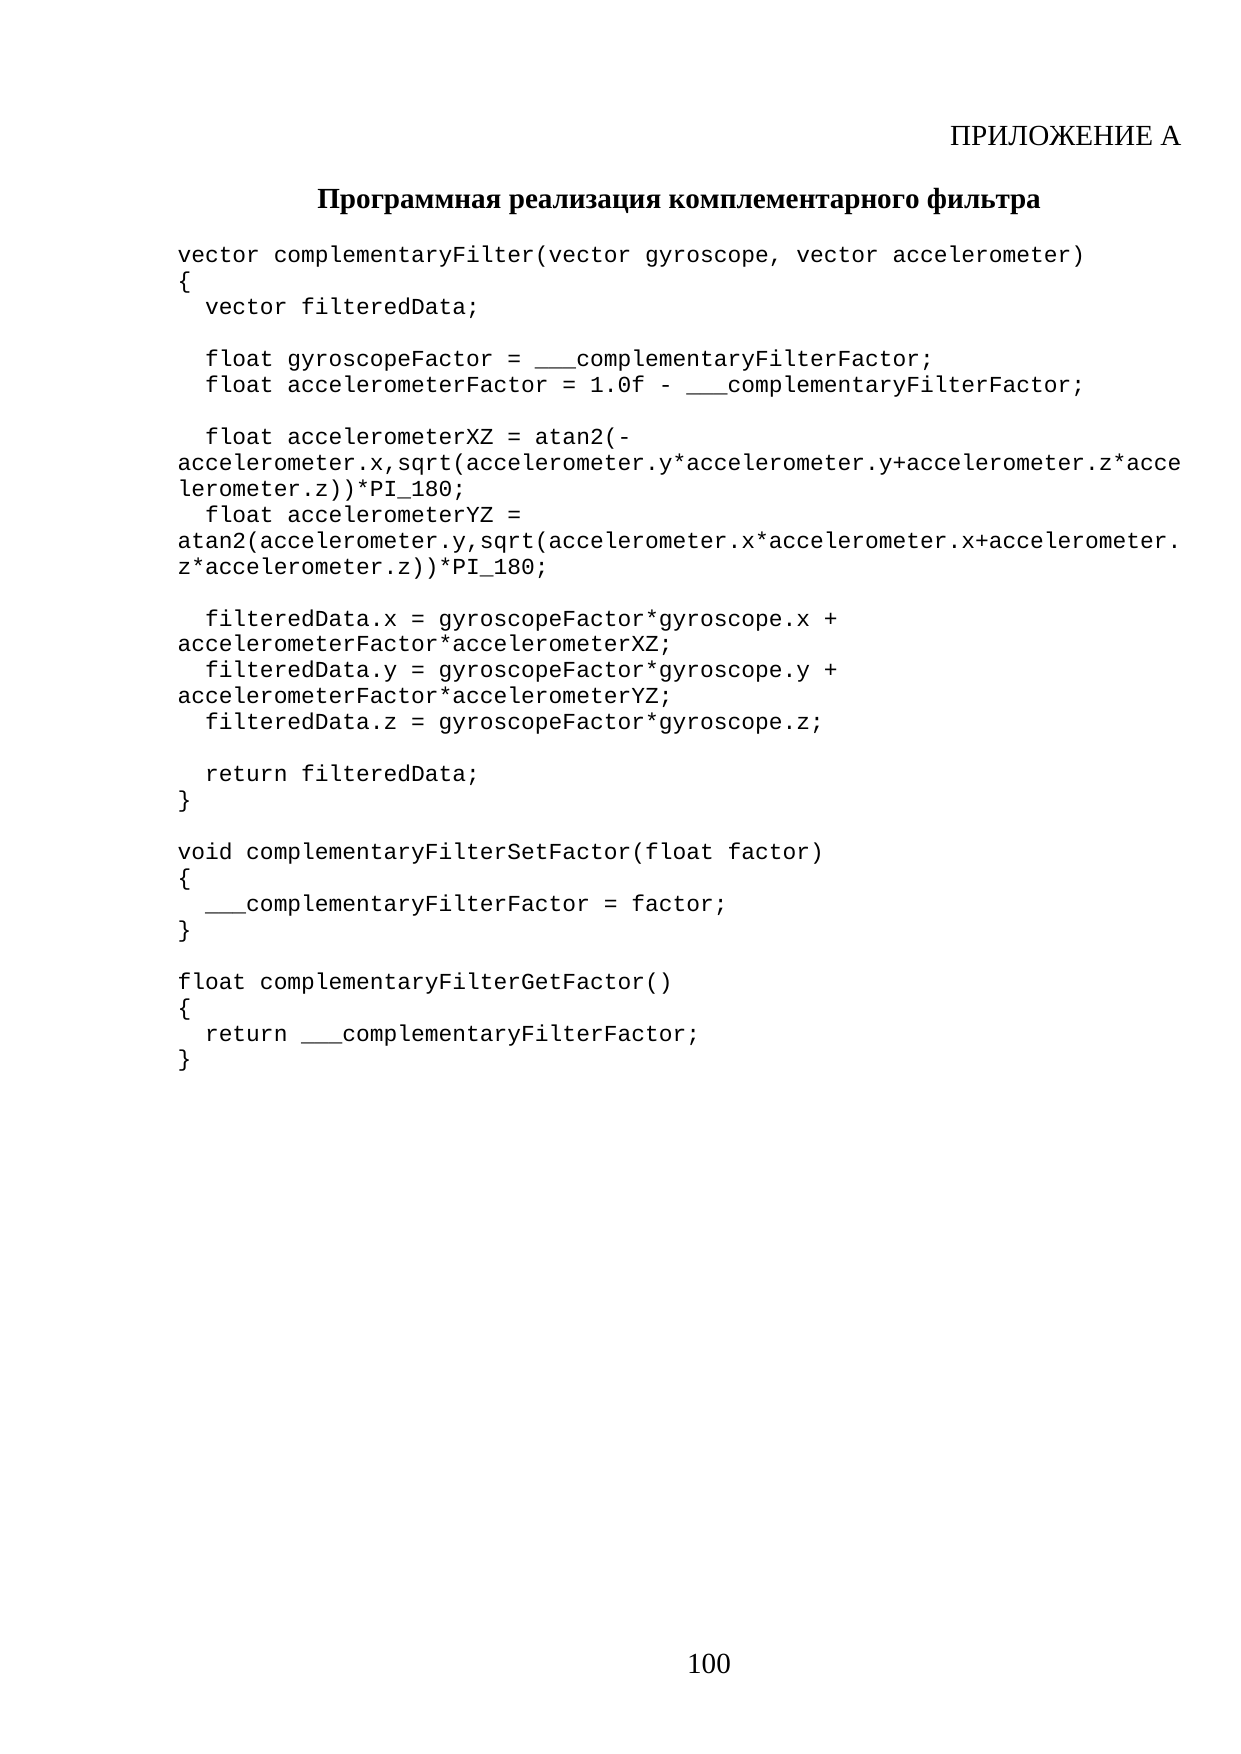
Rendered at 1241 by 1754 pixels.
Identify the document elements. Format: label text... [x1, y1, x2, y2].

text return ___complementaryFilterFactor; [177, 1022, 1181, 1048]
text float accelerometerXZ = atan2(-accelerometer.x,sqrt(accelerometer.y*accelerometer.y+accelerometer.z*accelerometer.z))*PI_180; [177, 425, 1181, 503]
text filteredData.x = gyroscopeFactor*gyroscope.x + accelerometerFactor*accelerometerXZ; [177, 607, 1181, 659]
text } [177, 788, 1181, 814]
text float complementaryFilterGetFactor() [177, 970, 1181, 996]
text vector complementaryFilter(vector gyroscope, vector accelerometer) [177, 244, 1181, 270]
text { [177, 270, 1181, 296]
text float accelerometerFactor = 1.0f - ___complementaryFilterFactor; [177, 373, 1181, 399]
text } [177, 1048, 1181, 1074]
text Программная реализация комплементарного фильтра [177, 181, 1181, 214]
text ___complementaryFilterFactor = factor; [177, 892, 1181, 918]
text float accelerometerYZ = atan2(accelerometer.y,sqrt(accelerometer.x*accelerometer.x+accelerometer.z*accelerometer.z))*PI_180; [177, 503, 1181, 581]
text ПРИЛОЖЕНИЕ А [177, 118, 1181, 152]
text { [177, 866, 1181, 892]
text return filteredData; [177, 762, 1181, 788]
text void complementaryFilterSetFactor(float factor) [177, 840, 1181, 866]
text } [177, 918, 1181, 944]
text { [177, 996, 1181, 1022]
text vector filteredData; [177, 296, 1181, 322]
text filteredData.y = gyroscopeFactor*gyroscope.y + accelerometerFactor*accelerometerYZ; [177, 659, 1181, 711]
text float gyroscopeFactor = ___complementaryFilterFactor; [177, 347, 1181, 373]
text filteredData.z = gyroscopeFactor*gyroscope.z; [177, 711, 1181, 737]
